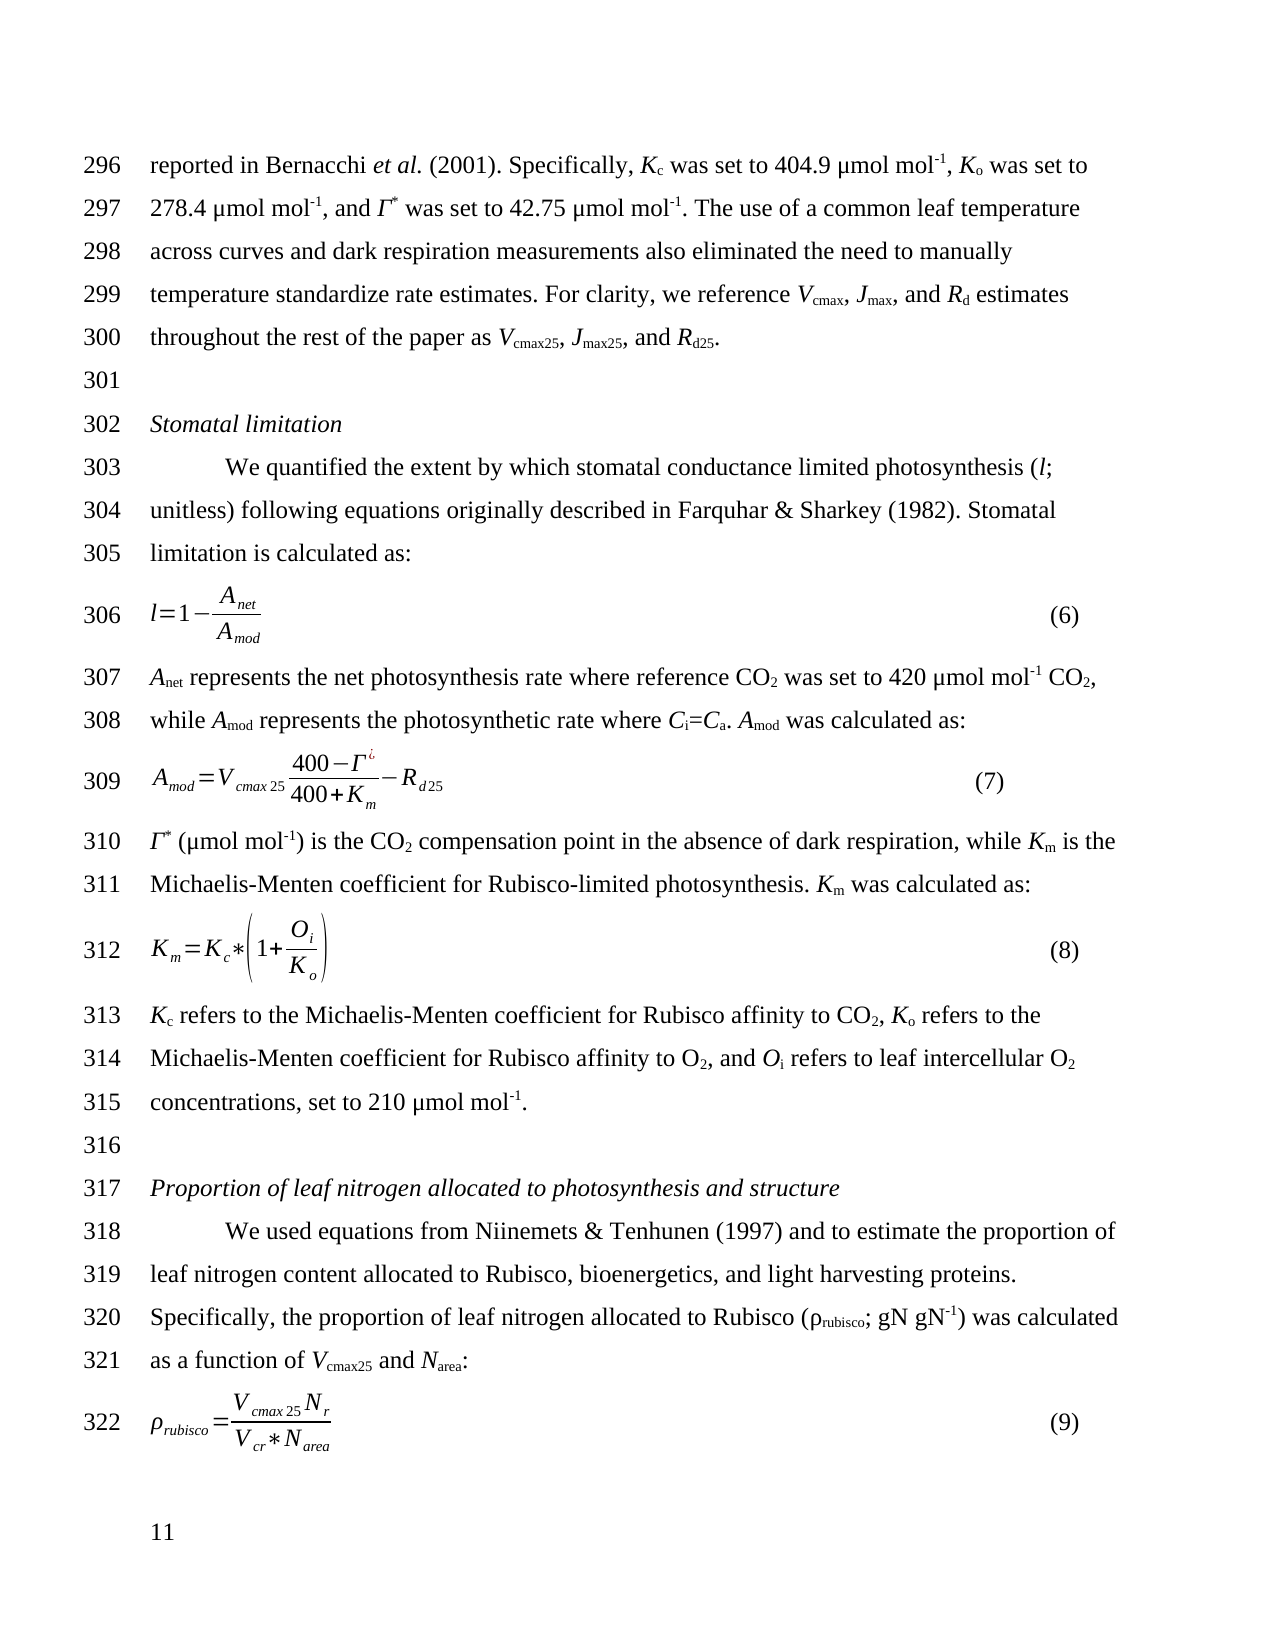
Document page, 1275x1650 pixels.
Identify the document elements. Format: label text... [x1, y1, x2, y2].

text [150, 150, 1125, 351]
text Kc refers to the Michaelis-Menten coefficient for Rubisco affinity to CO2, Ko refers to the Michaelis-Menten coefficient for Rubisco affinity to O2, and Oi refers to leaf intercellular O2 concentrations, set to 210 μmol mol-1. [150, 1000, 1125, 1115]
text Anet represents the net photosynthesis rate where reference CO2 was set to 420 μmol mol-1 CO2, while Amod represents the photosynthetic rate where Ci=Ca. Amod was calculated as: [150, 662, 1125, 734]
text Stomatal limitation [150, 409, 1125, 437]
text Proportion of leaf nitrogen allocated to photosynthesis and structure [150, 1173, 1125, 1202]
text (9) [150, 1388, 1125, 1455]
text Γ* (μmol mol-1) is the CO2 compensation point in the absence of dark respiration, while Km is the Michaelis-Menten coefficient for Rubisco-limited photosynthesis. Km was calculated as: [150, 826, 1125, 898]
text We quantified the extent by which stomatal conductance limited photosynthesis (l; unitless) following equations originally described in Farquhar & Sharkey (1982). Stomatal limitation is calculated as: [150, 452, 1125, 567]
text We used equations from Niinemets & Tenhunen (1997) and to estimate the proportion of leaf nitrogen content allocated to Rubisco, bioenergetics, and light harvesting proteins. Specifically, the proportion of leaf nitrogen allocated to Rubisco (ρrubisco; gN gN-1) was calculated as a function of Vcmax25 and Narea: [150, 1216, 1125, 1374]
text (8) [150, 913, 1125, 986]
text (7) [150, 748, 1125, 812]
text (6) [150, 581, 1125, 648]
